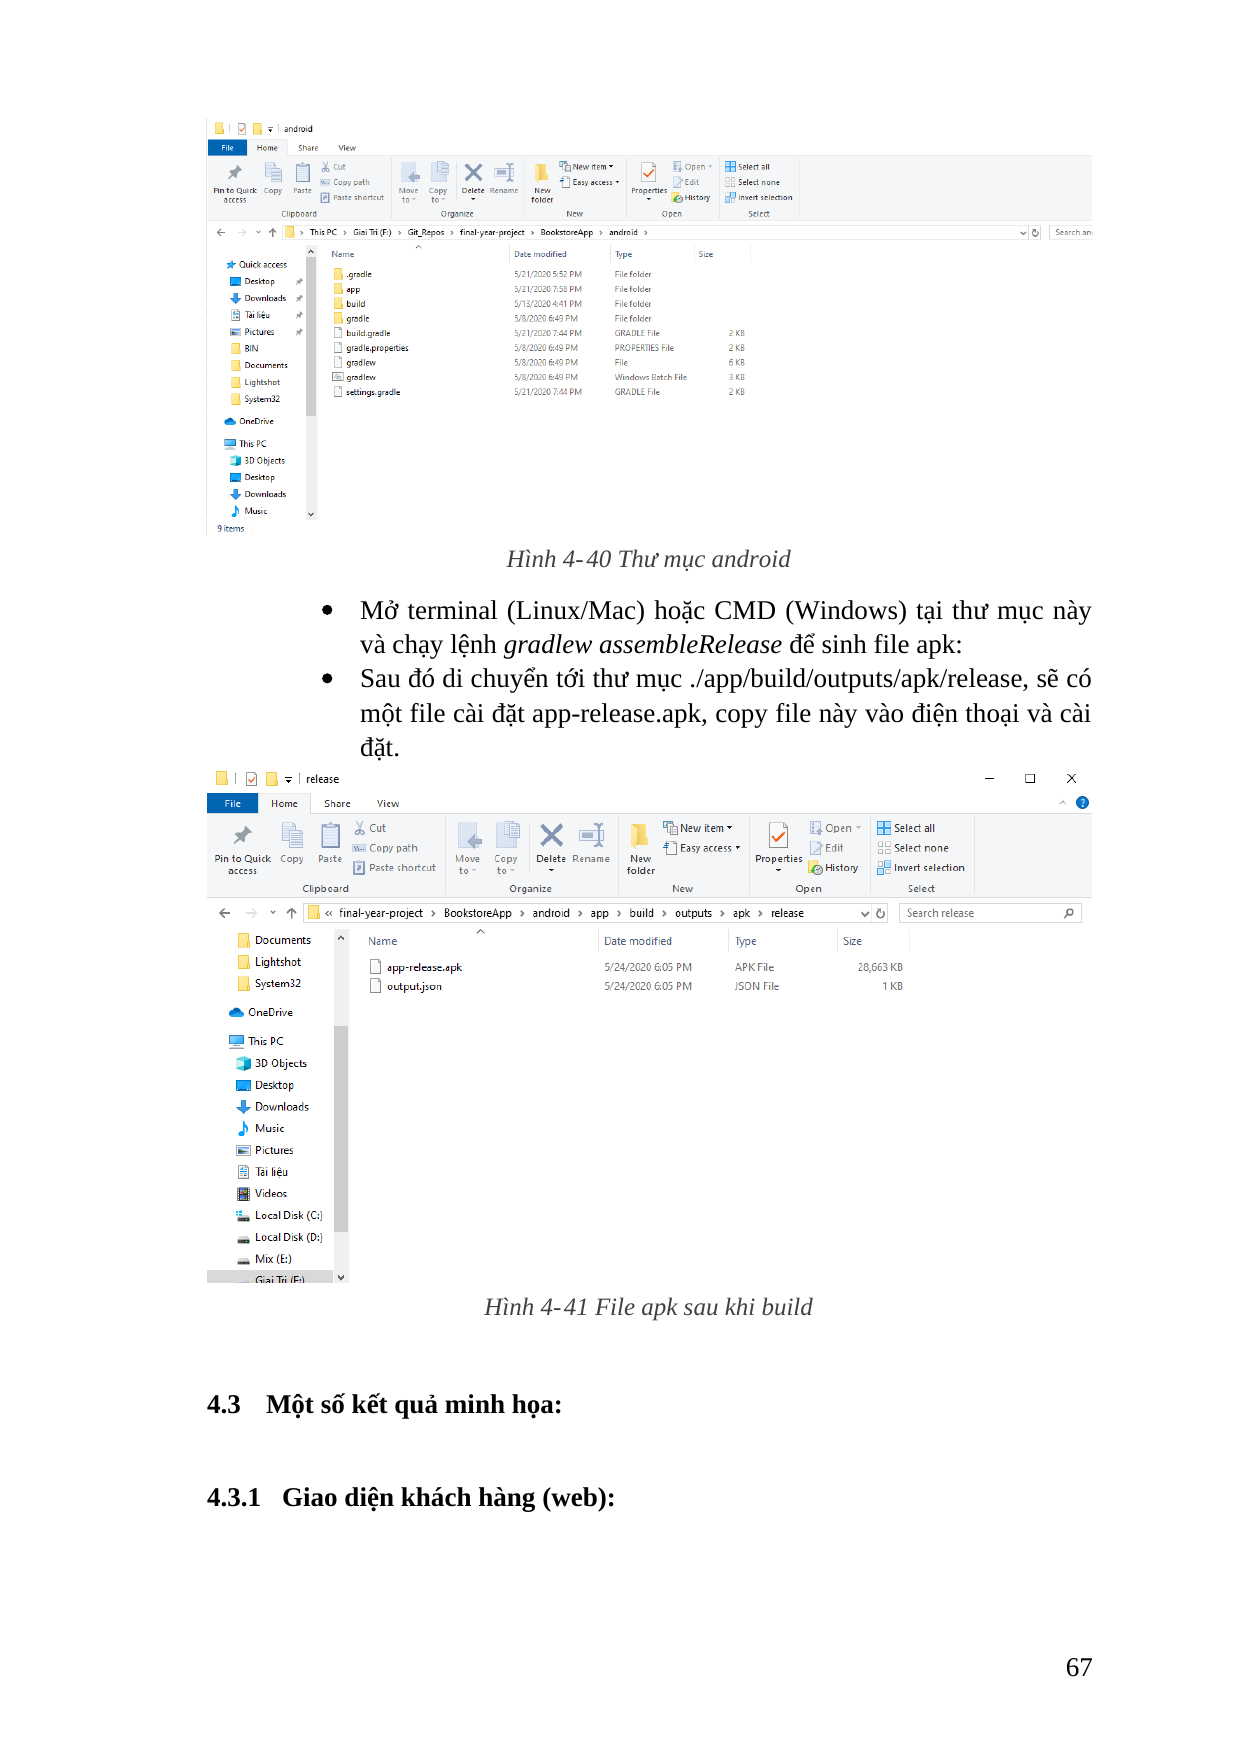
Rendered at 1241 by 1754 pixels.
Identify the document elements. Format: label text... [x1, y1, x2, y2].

picture [206, 765, 1093, 1283]
list Mở terminal (Linux/Mac) hoặc CMD (Windows) tại thư mục này và chạy lệnh gradlew assembleRelease để sinh file apk: [322, 594, 1092, 659]
picture [206, 118, 1093, 536]
subtitle Một số kết quả minh họa: [207, 1388, 1092, 1419]
list Sau đó di chuyển tới thư mục ./app/build/outputs/apk/release, sẽ có một file cài đặt app-release.apk, copy file này vào điện thoại và cài đặt. [322, 662, 1092, 762]
subtitle Giao diện khách hàng (web): [207, 1482, 1092, 1513]
